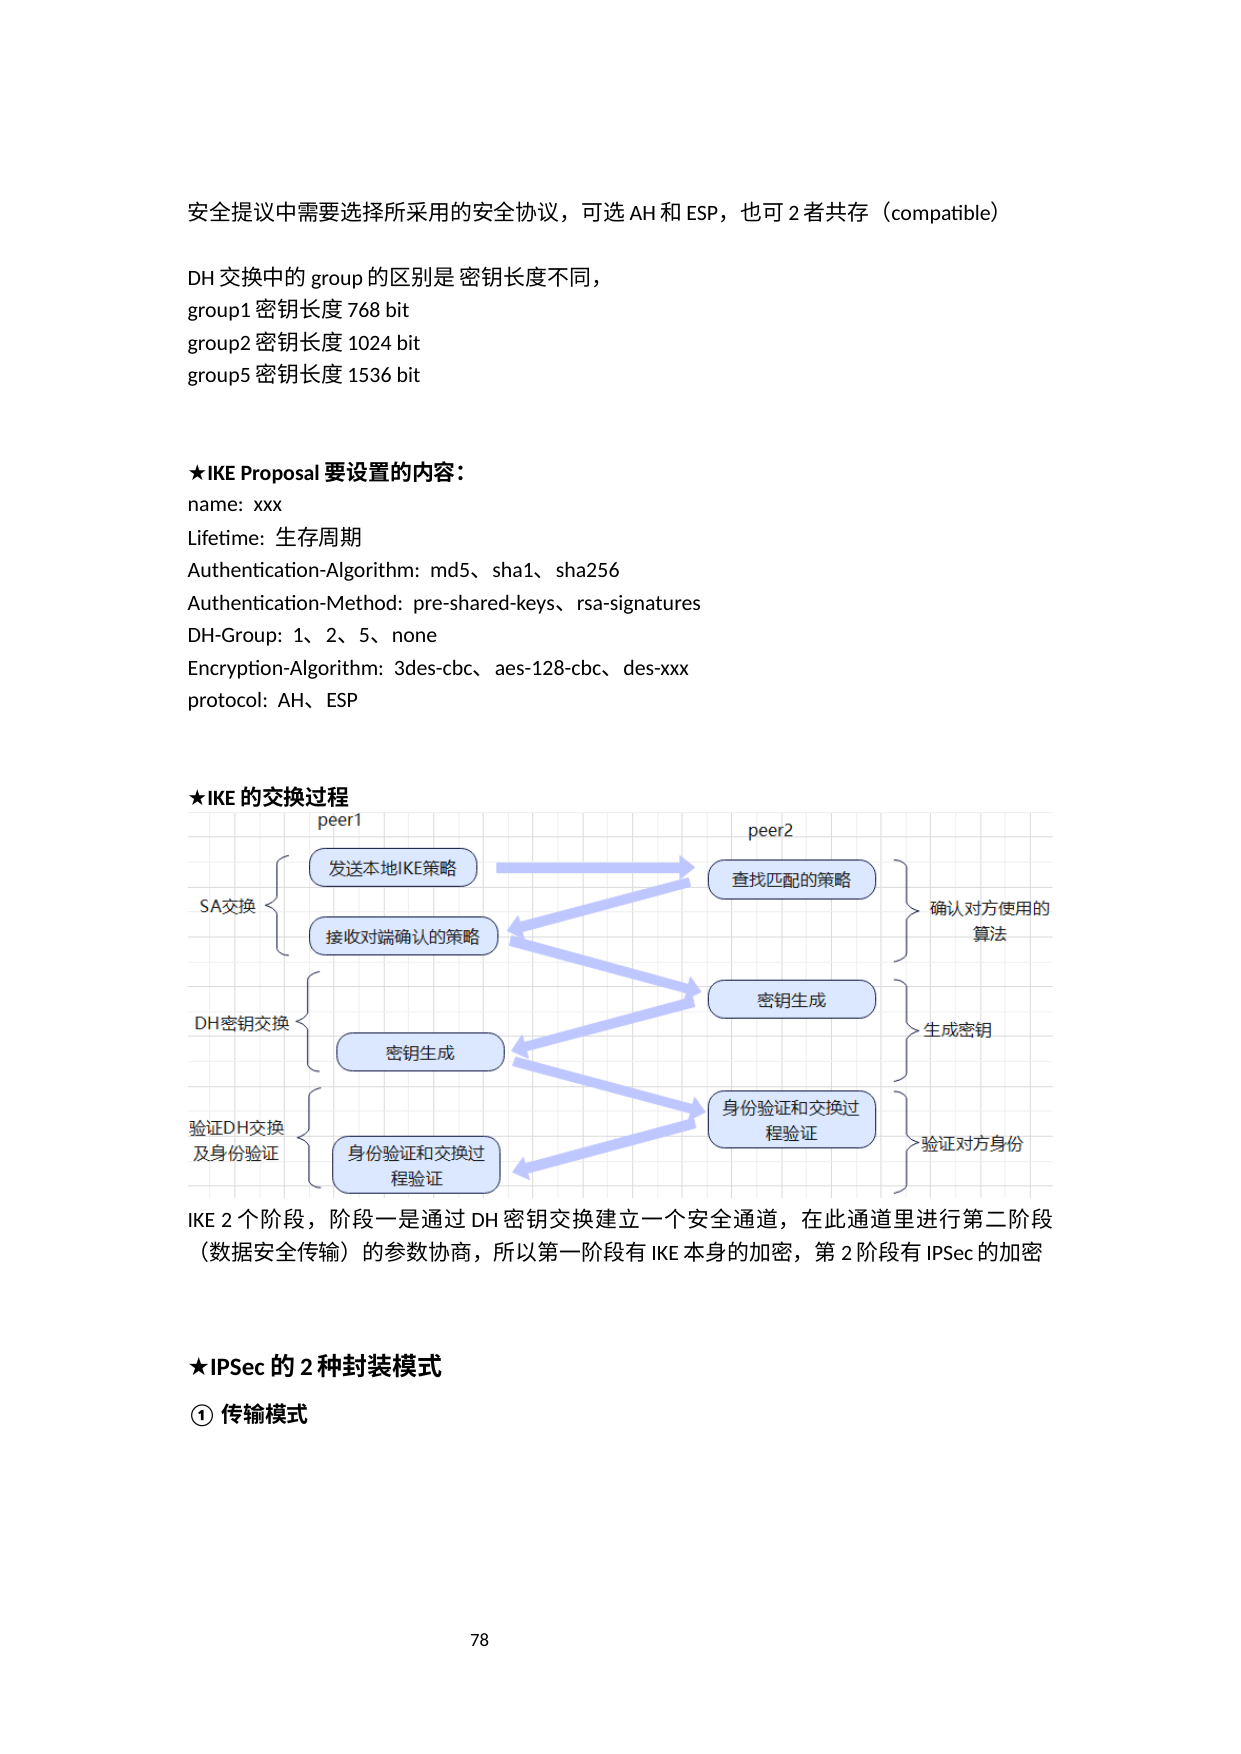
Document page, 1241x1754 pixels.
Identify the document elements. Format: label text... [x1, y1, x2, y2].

text protocol: AH、ESP [187, 682, 1053, 714]
text name: xxx [187, 487, 1053, 519]
text DH-Group: 1、2、5、none [187, 617, 1053, 649]
text group1密钥长度768 bit [187, 292, 1053, 324]
text Authentication-Algorithm: md5、sha1、sha256 [187, 552, 1053, 584]
text ①传输模式 [187, 1397, 1053, 1429]
text Encryption-Algorithm: 3des-cbc、aes-128-cbc、des-xxx [187, 649, 1053, 682]
text ★IPSec的2种封装模式 [187, 1332, 1053, 1397]
text DH交换中的group的区别是 密钥长度不同， [187, 259, 1053, 292]
text ★IKE的交换过程 [187, 779, 1053, 812]
text 安全提议中需要选择所采用的安全协议，可选AH和ESP，也可2者共存（compatible） [187, 194, 1053, 227]
picture [187, 812, 1053, 1198]
text Lifetime: 生存周期 [187, 519, 1053, 552]
text ★IKE Proposal要设置的内容： [187, 454, 1053, 487]
text IKE 2个阶段，阶段一是通过DH密钥交换建立一个安全通道，在此通道里进行第二阶段（数据安全传输）的参数协商，所以第一阶段有IKE本身的加密，第2阶段有IPSec的加密 [187, 1202, 1053, 1267]
text group5密钥长度1536 bit [187, 357, 1053, 389]
text group2密钥长度1024 bit [187, 324, 1053, 357]
text Authentication-Method: pre-shared-keys、rsa-signatures [187, 584, 1053, 617]
